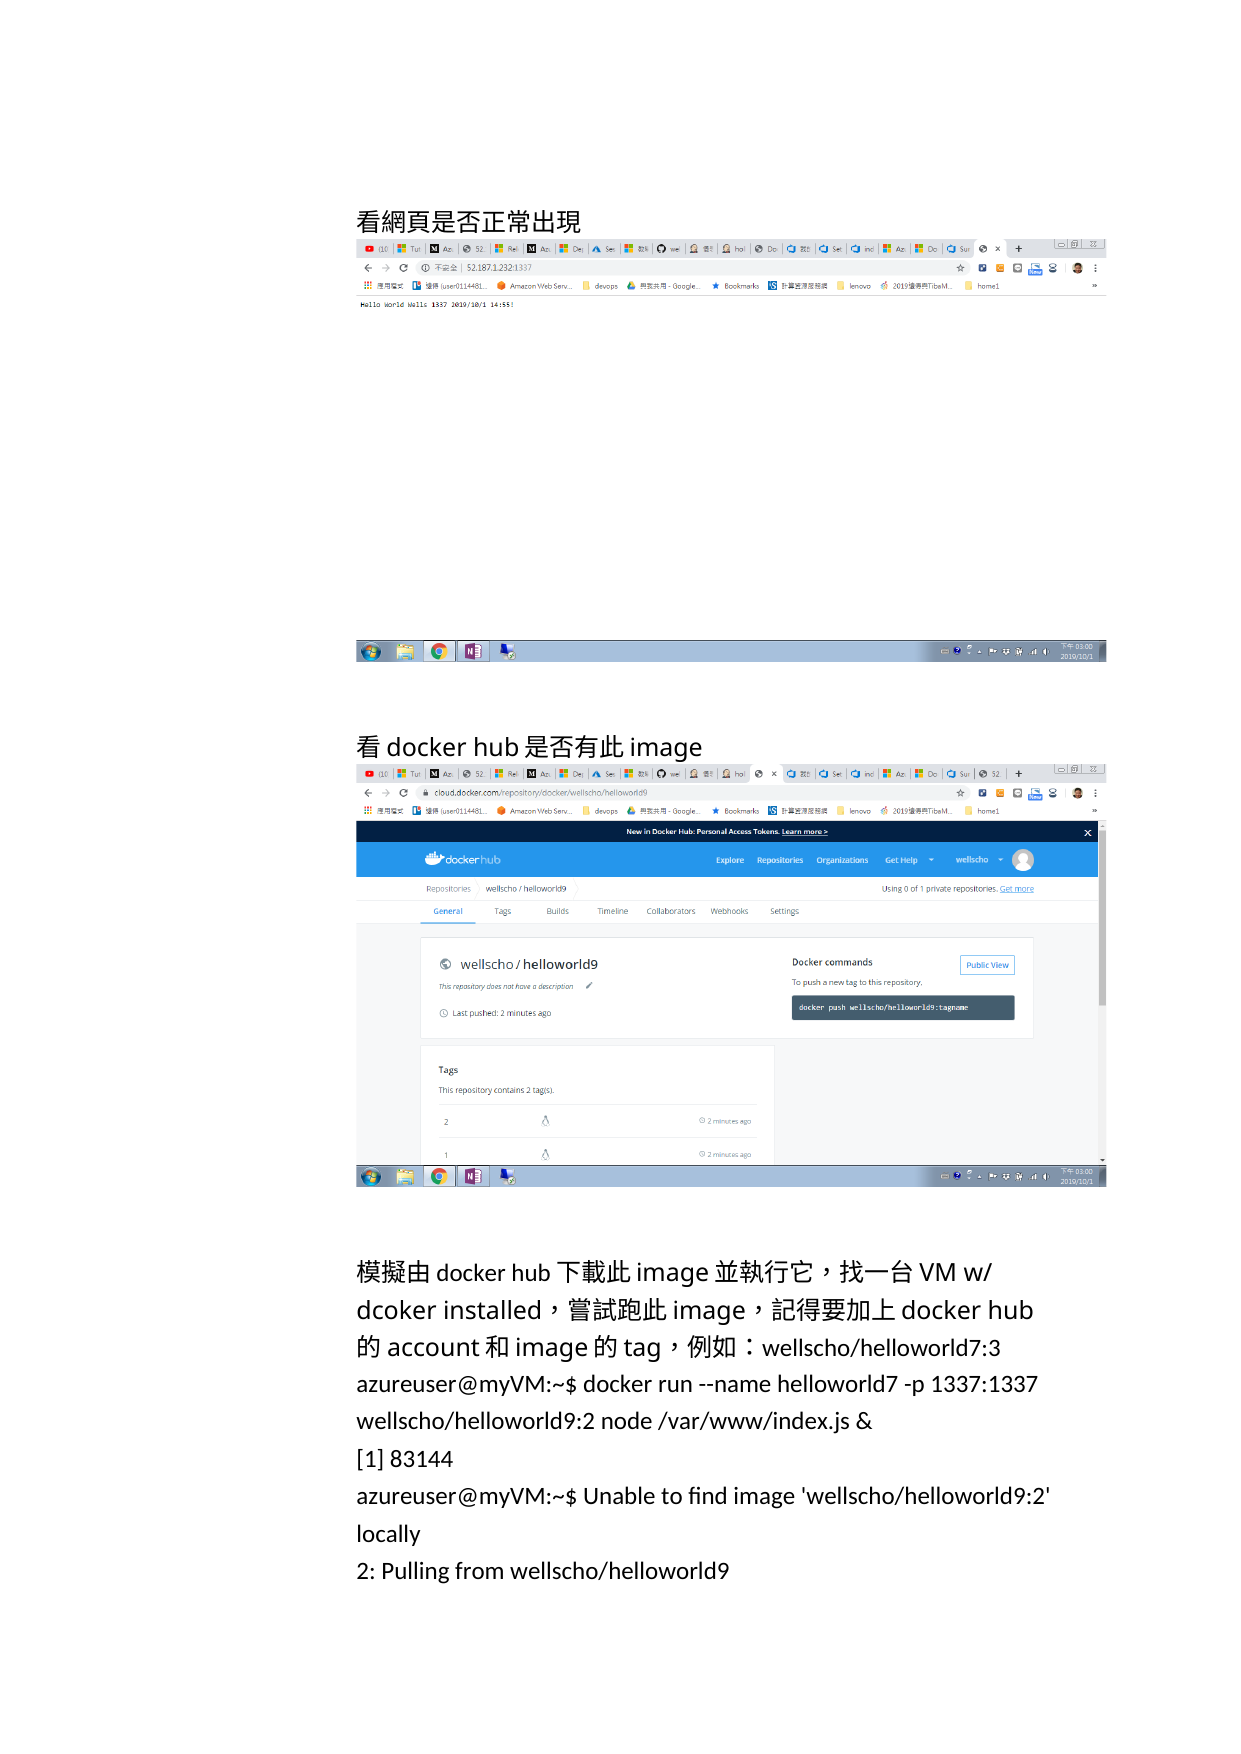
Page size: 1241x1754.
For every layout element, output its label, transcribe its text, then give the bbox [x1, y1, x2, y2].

text [1] 83144 [356, 1439, 1053, 1477]
text 2: Pulling from wellscho/helloworld9 [356, 1552, 1053, 1589]
picture [356, 239, 1107, 662]
text 模擬由docker hub下載此image並執行它，找一台VM w/ dcoker installed，嘗試跑此image，記得要加上docker hub的 account和image的tag，例如：wellscho/helloworld7:3 [356, 1252, 1053, 1364]
picture [356, 764, 1107, 1187]
text azureuser@myVM:~$ Unable to find image 'wellscho/helloworld9:2' locally [356, 1477, 1053, 1552]
text 看docker hub是否有此image [356, 727, 1053, 764]
text azureuser@myVM:~$ docker run --name helloworld7 -p 1337:1337 wellscho/helloworld9:2 node /var/www/index.js & [356, 1364, 1053, 1439]
text 看網頁是否正常出現 [356, 202, 1053, 239]
